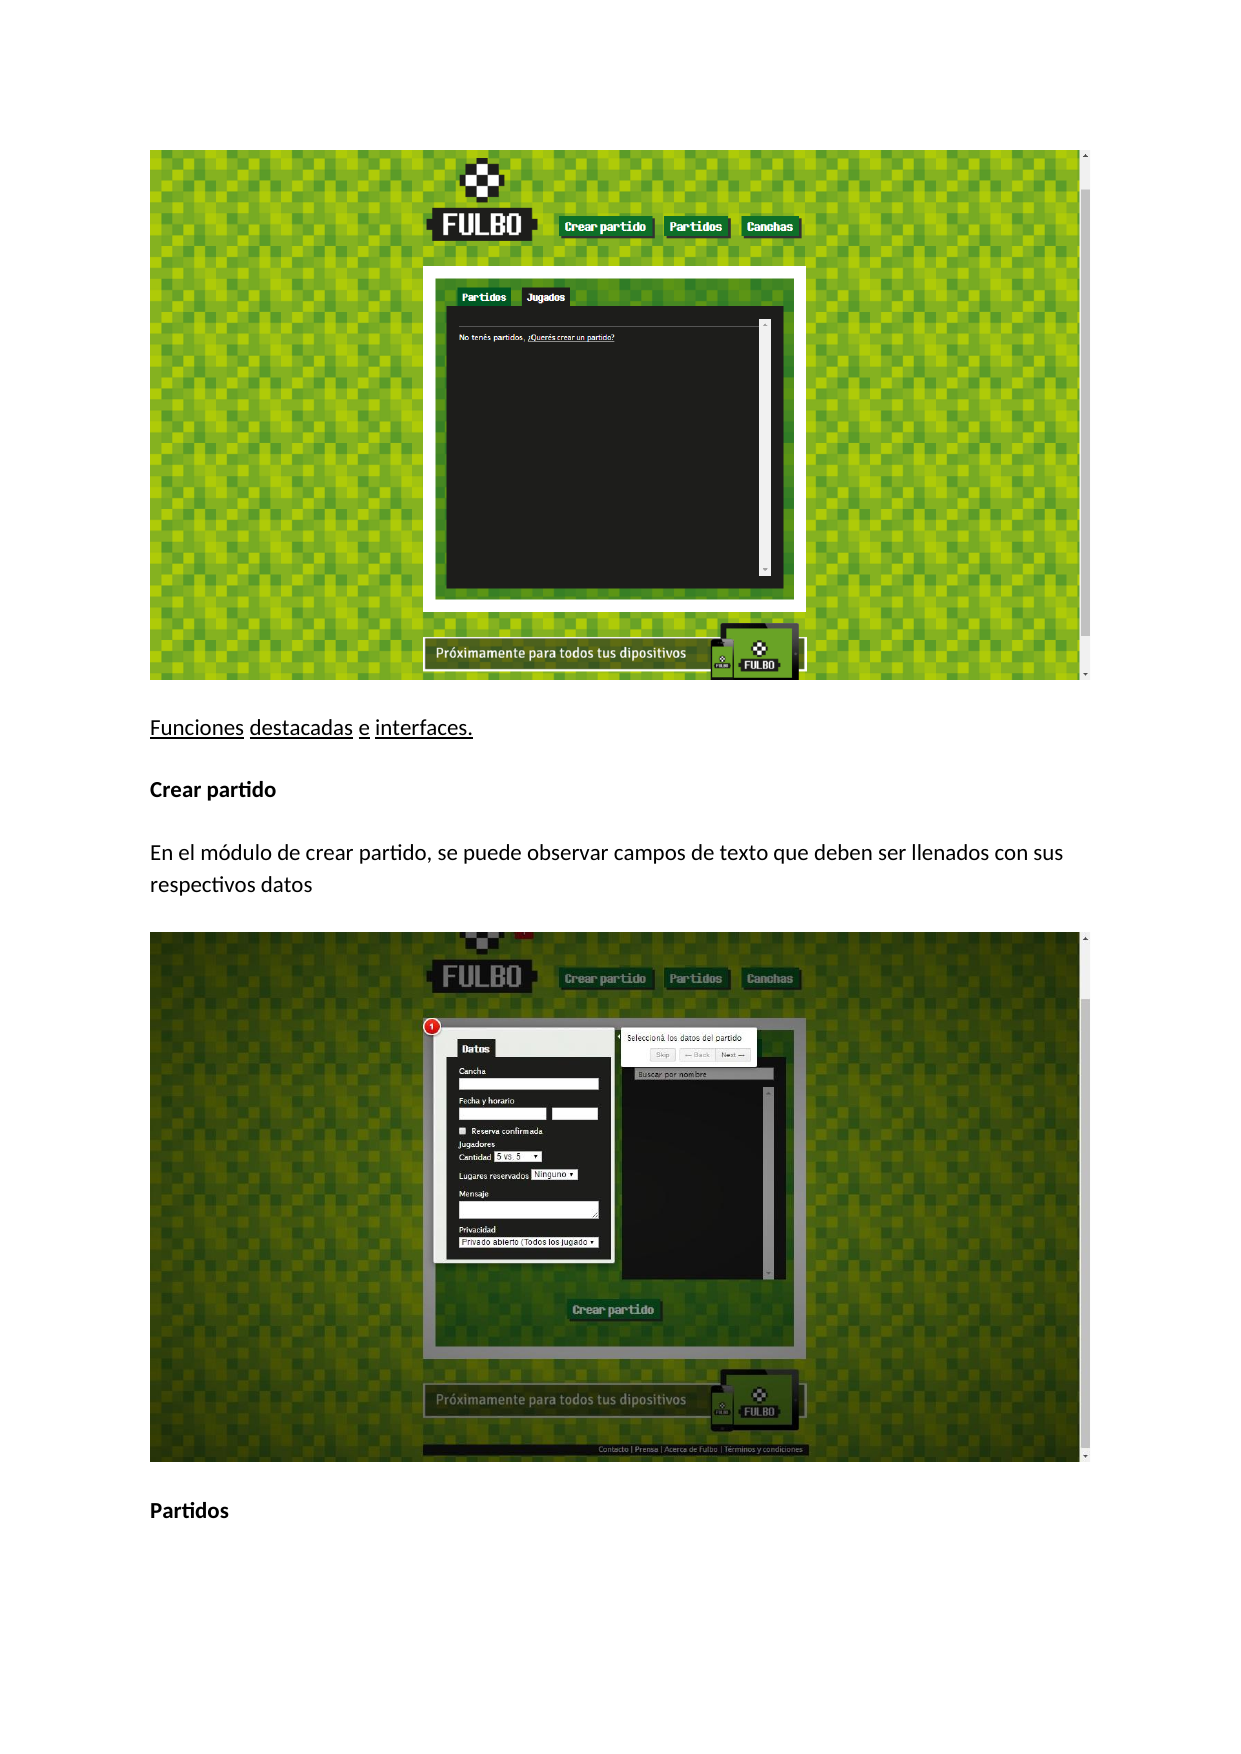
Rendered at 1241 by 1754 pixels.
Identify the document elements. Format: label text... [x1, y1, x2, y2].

text En el módulo de crear partido, se puede observar campos de texto que deben ser llenados con sus respectivos datos [150, 838, 1090, 898]
text Partidos [150, 1496, 1090, 1524]
text Funciones destacadas e interfaces. [150, 713, 1090, 741]
picture [150, 150, 1091, 680]
picture [150, 932, 1091, 1462]
text Crear partido [150, 776, 1090, 804]
